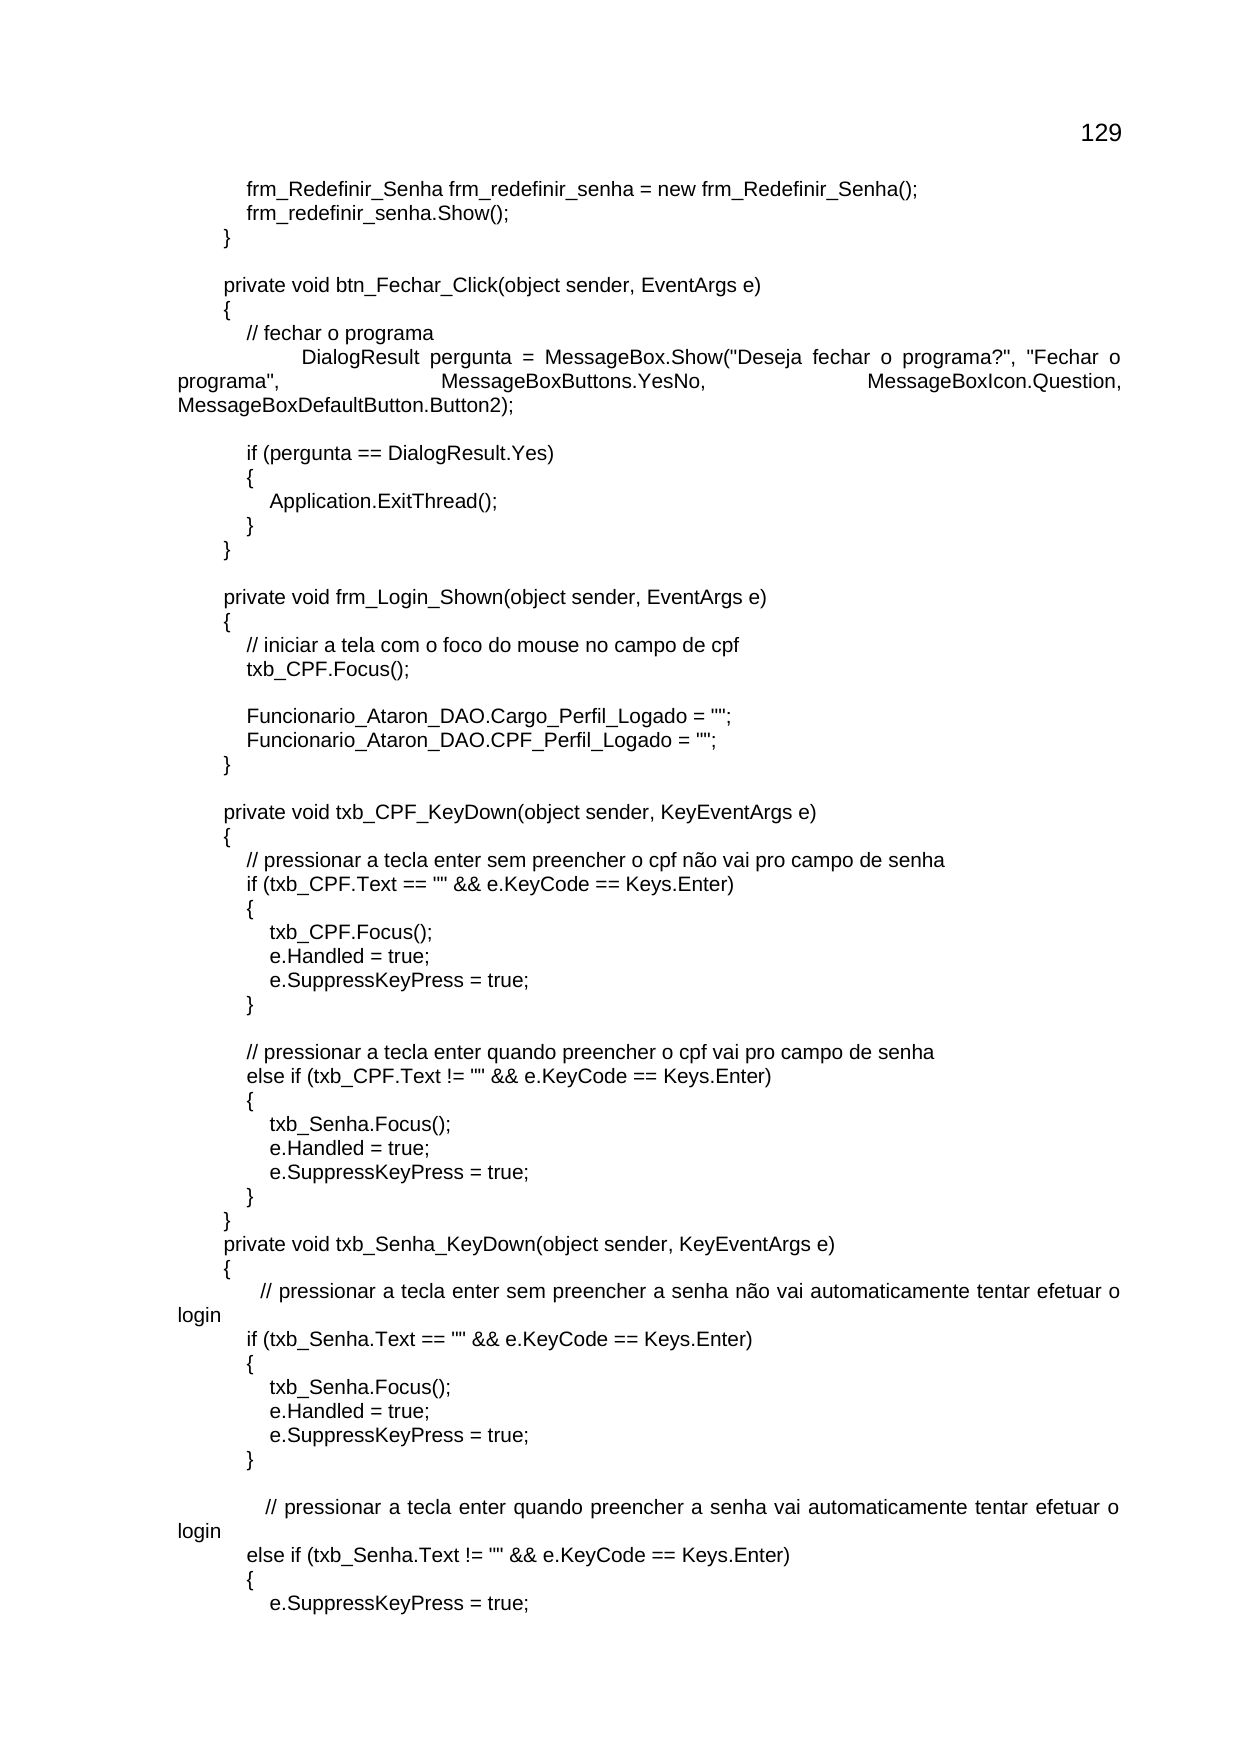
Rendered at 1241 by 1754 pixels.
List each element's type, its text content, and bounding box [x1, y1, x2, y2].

text if (txb_CPF.Text == "" && e.KeyCode == Keys.Enter) [177, 872, 1122, 896]
text // pressionar a tecla enter quando preencher a senha vai automaticamente tentar efetuar o login [177, 1495, 1122, 1543]
text { [177, 1088, 1122, 1112]
text // pressionar a tecla enter quando preencher o cpf vai pro campo de senha [177, 1040, 1122, 1064]
text Funcionario_Ataron_DAO.CPF_Perfil_Logado = ""; [177, 728, 1122, 752]
text e.Handled = true; [177, 944, 1122, 968]
text // pressionar a tecla enter sem preencher o cpf não vai pro campo de senha [177, 848, 1122, 872]
text if (txb_Senha.Text == "" && e.KeyCode == Keys.Enter) [177, 1327, 1122, 1351]
text Funcionario_Ataron_DAO.Cargo_Perfil_Logado = ""; [177, 704, 1122, 728]
text e.SuppressKeyPress = true; [177, 968, 1122, 992]
text txb_CPF.Focus(); [177, 920, 1122, 944]
text else if (txb_Senha.Text != "" && e.KeyCode == Keys.Enter) [177, 1543, 1122, 1567]
text DialogResult pergunta = MessageBox.Show("Deseja fechar o programa?", "Fechar o programa", MessageBoxButtons.YesNo, MessageBoxIcon.Question, MessageBoxDefaultButton.Button2); [177, 345, 1122, 417]
text } [177, 1447, 1122, 1471]
text e.Handled = true; [177, 1399, 1122, 1423]
text // iniciar a tela com o foco do mouse no campo de cpf [177, 632, 1122, 656]
text e.SuppressKeyPress = true; [177, 1159, 1122, 1183]
text } [177, 752, 1122, 776]
text if (pergunta == DialogResult.Yes) [177, 441, 1122, 465]
text { [177, 1567, 1122, 1591]
text e.Handled = true; [177, 1136, 1122, 1159]
text frm_redefinir_senha.Show(); [177, 201, 1122, 225]
text } [177, 225, 1122, 249]
text e.SuppressKeyPress = true; [177, 1423, 1122, 1447]
text private void btn_Fechar_Click(object sender, EventArgs e) [177, 273, 1122, 297]
text { [177, 297, 1122, 321]
text { [177, 465, 1122, 489]
text } [177, 513, 1122, 537]
text { [177, 1255, 1122, 1279]
text frm_Redefinir_Senha frm_redefinir_senha = new frm_Redefinir_Senha(); [177, 177, 1122, 201]
text // pressionar a tecla enter sem preencher a senha não vai automaticamente tentar efetuar o login [177, 1279, 1122, 1327]
text e.SuppressKeyPress = true; [177, 1591, 1122, 1615]
text // fechar o programa [177, 321, 1122, 345]
text { [177, 896, 1122, 920]
text txb_CPF.Focus(); [177, 656, 1122, 680]
text else if (txb_CPF.Text != "" && e.KeyCode == Keys.Enter) [177, 1064, 1122, 1088]
text { [177, 824, 1122, 848]
text txb_Senha.Focus(); [177, 1112, 1122, 1136]
text } [177, 1207, 1122, 1231]
text } [177, 1183, 1122, 1207]
text txb_Senha.Focus(); [177, 1375, 1122, 1399]
text private void txb_CPF_KeyDown(object sender, KeyEventArgs e) [177, 800, 1122, 824]
text } [177, 537, 1122, 561]
text private void frm_Login_Shown(object sender, EventArgs e) [177, 584, 1122, 608]
text { [177, 1351, 1122, 1375]
text { [177, 608, 1122, 632]
text Application.ExitThread(); [177, 489, 1122, 513]
text } [177, 992, 1122, 1016]
text private void txb_Senha_KeyDown(object sender, KeyEventArgs e) [177, 1231, 1122, 1255]
